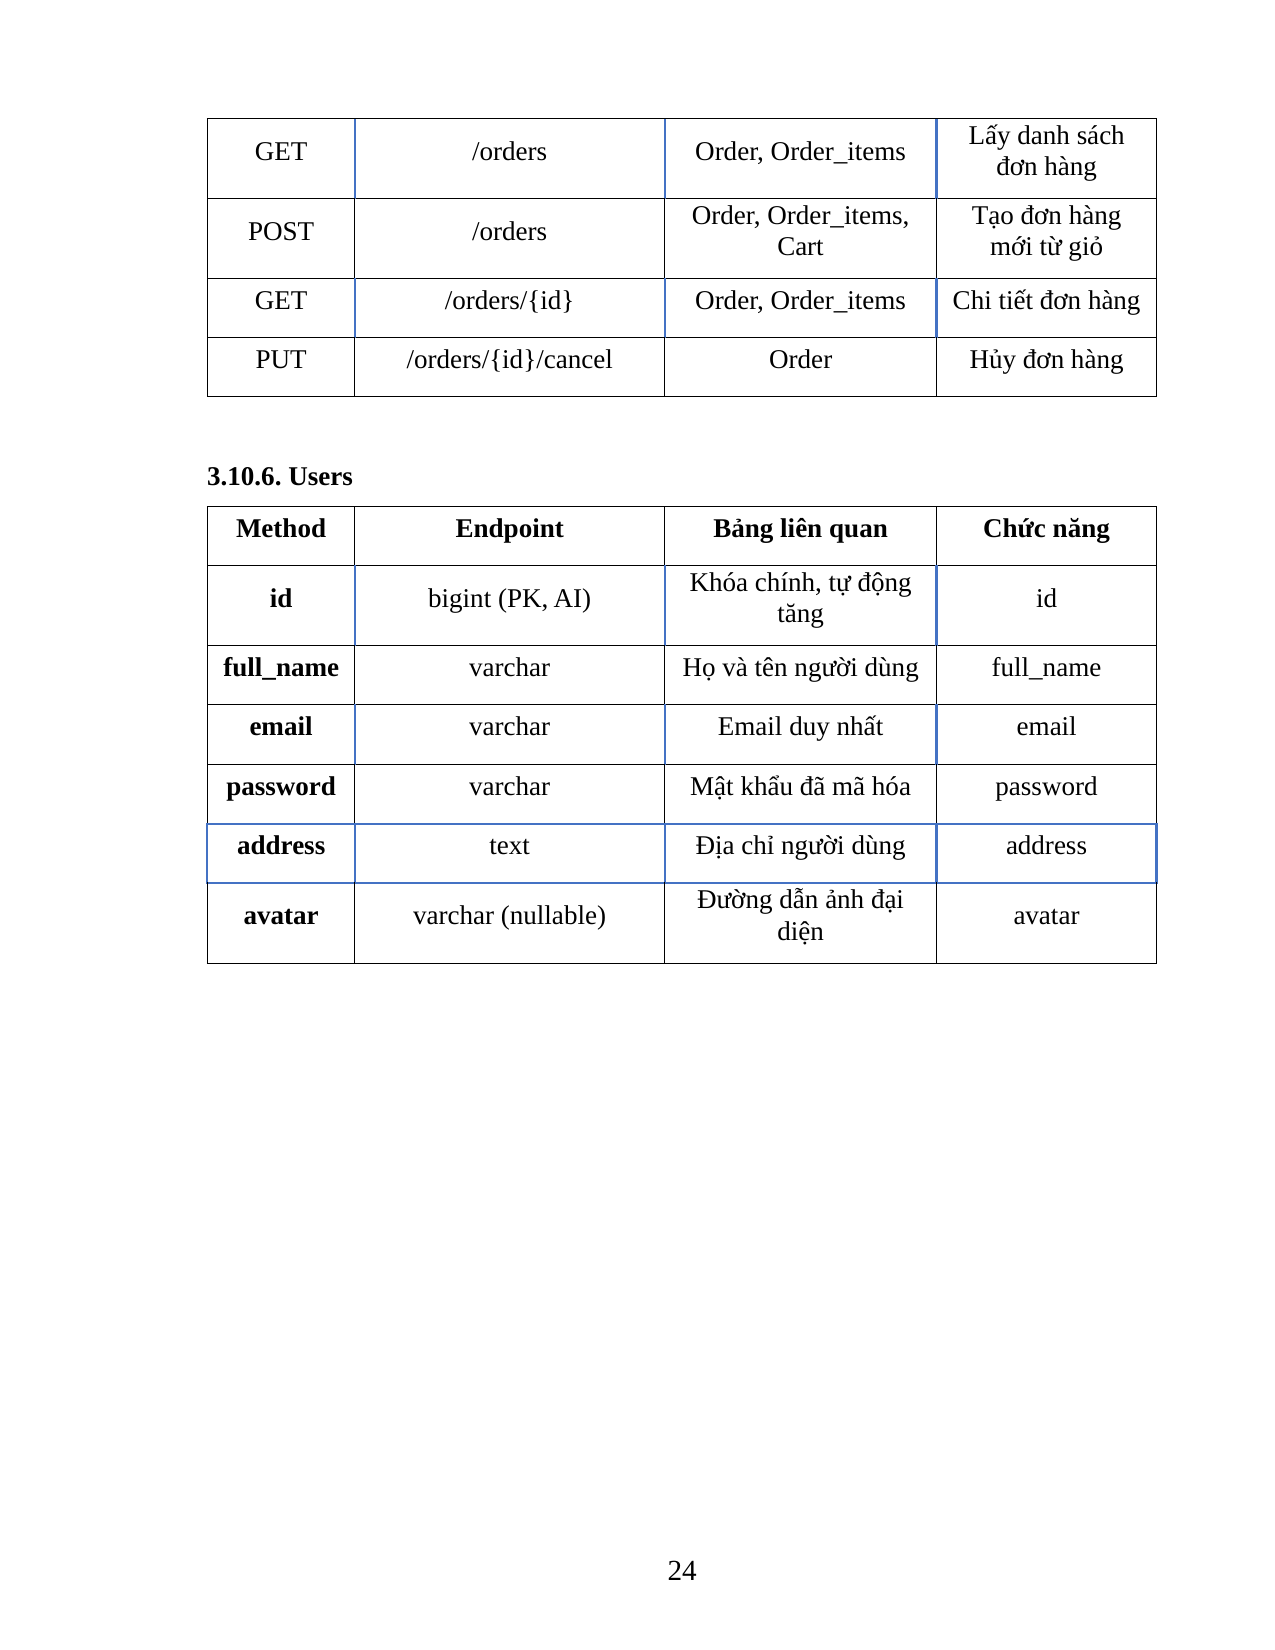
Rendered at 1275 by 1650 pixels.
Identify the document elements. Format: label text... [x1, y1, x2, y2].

table_cell bigint (PK, AI) [356, 566, 664, 645]
table_cell Tạo đơn hàng mới từ giỏ [937, 199, 1156, 278]
table_cell Họ và tên người dùng [665, 646, 936, 704]
table_cell Lấy danh sách đơn hàng [938, 119, 1156, 198]
table_cell /orders [356, 119, 664, 198]
table_header Method [208, 507, 354, 565]
table_header Bảng liên quan [665, 507, 936, 565]
table_cell varchar (nullable) [355, 884, 664, 963]
table_cell GET [208, 279, 354, 337]
table_cell varchar [355, 765, 664, 822]
table_cell email [208, 705, 354, 763]
table_cell GET [208, 119, 354, 198]
table_cell Khóa chính, tự động tăng [666, 566, 935, 645]
table_cell Order, Order_items [666, 279, 935, 337]
table_cell /orders [355, 199, 664, 278]
table_cell address [938, 825, 1155, 882]
table_cell address [208, 825, 354, 882]
table_cell varchar [356, 705, 664, 763]
table_cell Mật khẩu đã mã hóa [665, 765, 936, 822]
table_cell avatar [208, 884, 354, 963]
table_header Endpoint [355, 507, 664, 565]
table_cell full_name [937, 646, 1156, 704]
table_cell Địa chỉ người dùng [666, 825, 935, 882]
table_cell full_name [208, 646, 354, 704]
table_cell Hủy đơn hàng [937, 338, 1156, 396]
table_cell id [938, 566, 1156, 645]
text 3.10.6. Users [207, 459, 1157, 491]
table_cell email [938, 705, 1156, 763]
table_cell id [208, 566, 354, 645]
table_cell /orders/{id} [356, 279, 664, 337]
table_cell Order [665, 338, 936, 396]
table_cell /orders/{id}/cancel [355, 338, 664, 396]
table_cell text [356, 825, 664, 882]
table_cell avatar [937, 884, 1156, 963]
table_cell Chi tiết đơn hàng [938, 279, 1156, 337]
table_cell password [937, 765, 1156, 822]
table_cell password [208, 765, 354, 822]
table_cell Đường dẫn ảnh đại diện [665, 884, 936, 963]
table_cell Order, Order_items, Cart [665, 199, 936, 278]
table_cell Email duy nhất [666, 705, 935, 763]
table_cell POST [208, 199, 354, 278]
table_header Chức năng [937, 507, 1156, 565]
table_cell Order, Order_items [666, 119, 935, 198]
table_cell varchar [355, 646, 664, 704]
table_cell PUT [208, 338, 354, 396]
